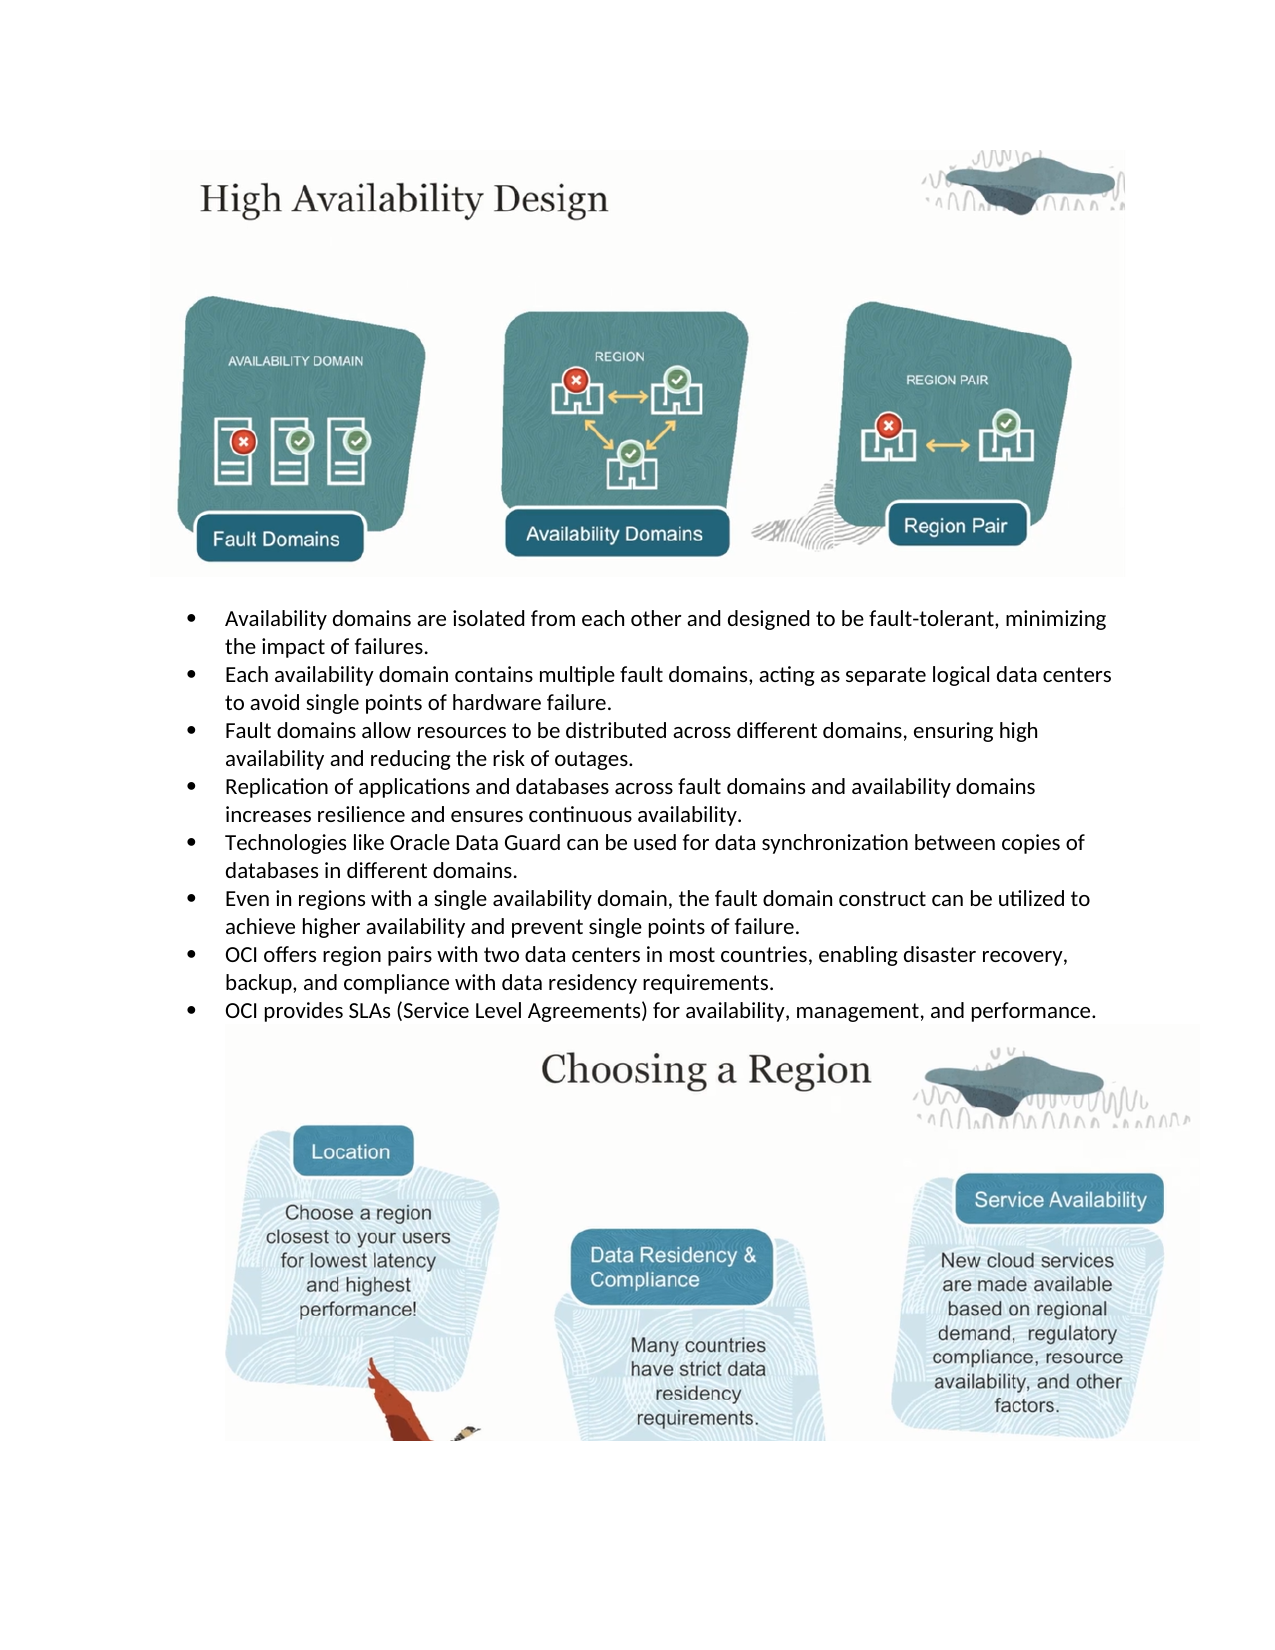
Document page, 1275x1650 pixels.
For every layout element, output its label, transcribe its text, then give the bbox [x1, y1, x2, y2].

list Each availability domain contains multiple fault domains, acting as separate logical data centers to avoid single points of hardware failure. [187, 660, 1125, 716]
list Even in regions with a single availability domain, the fault domain construct can be utilized to achieve higher availability and prevent single points of failure. [187, 884, 1125, 941]
list OCI offers region pairs with two data centers in most countries, enabling disaster recovery, backup, and compliance with data residency requirements. [187, 941, 1125, 997]
list Technologies like Oracle Data Guard can be used for data synchronization between copies of databases in different domains. [187, 828, 1125, 884]
picture [225, 1024, 1200, 1441]
list OCI provides SLAs (Service Level Agreements) for availability, management, and performance. [187, 997, 1125, 1024]
list Fault domains allow resources to be distributed across different domains, ensuring high availability and reducing the risk of outages. [187, 716, 1125, 772]
list Availability domains are isolated from each other and designed to be fault-tolerant, minimizing the impact of failures. [187, 604, 1125, 660]
list Replication of applications and databases across fault domains and availability domains increases resilience and ensures continuous availability. [187, 772, 1125, 828]
picture [150, 150, 1125, 577]
